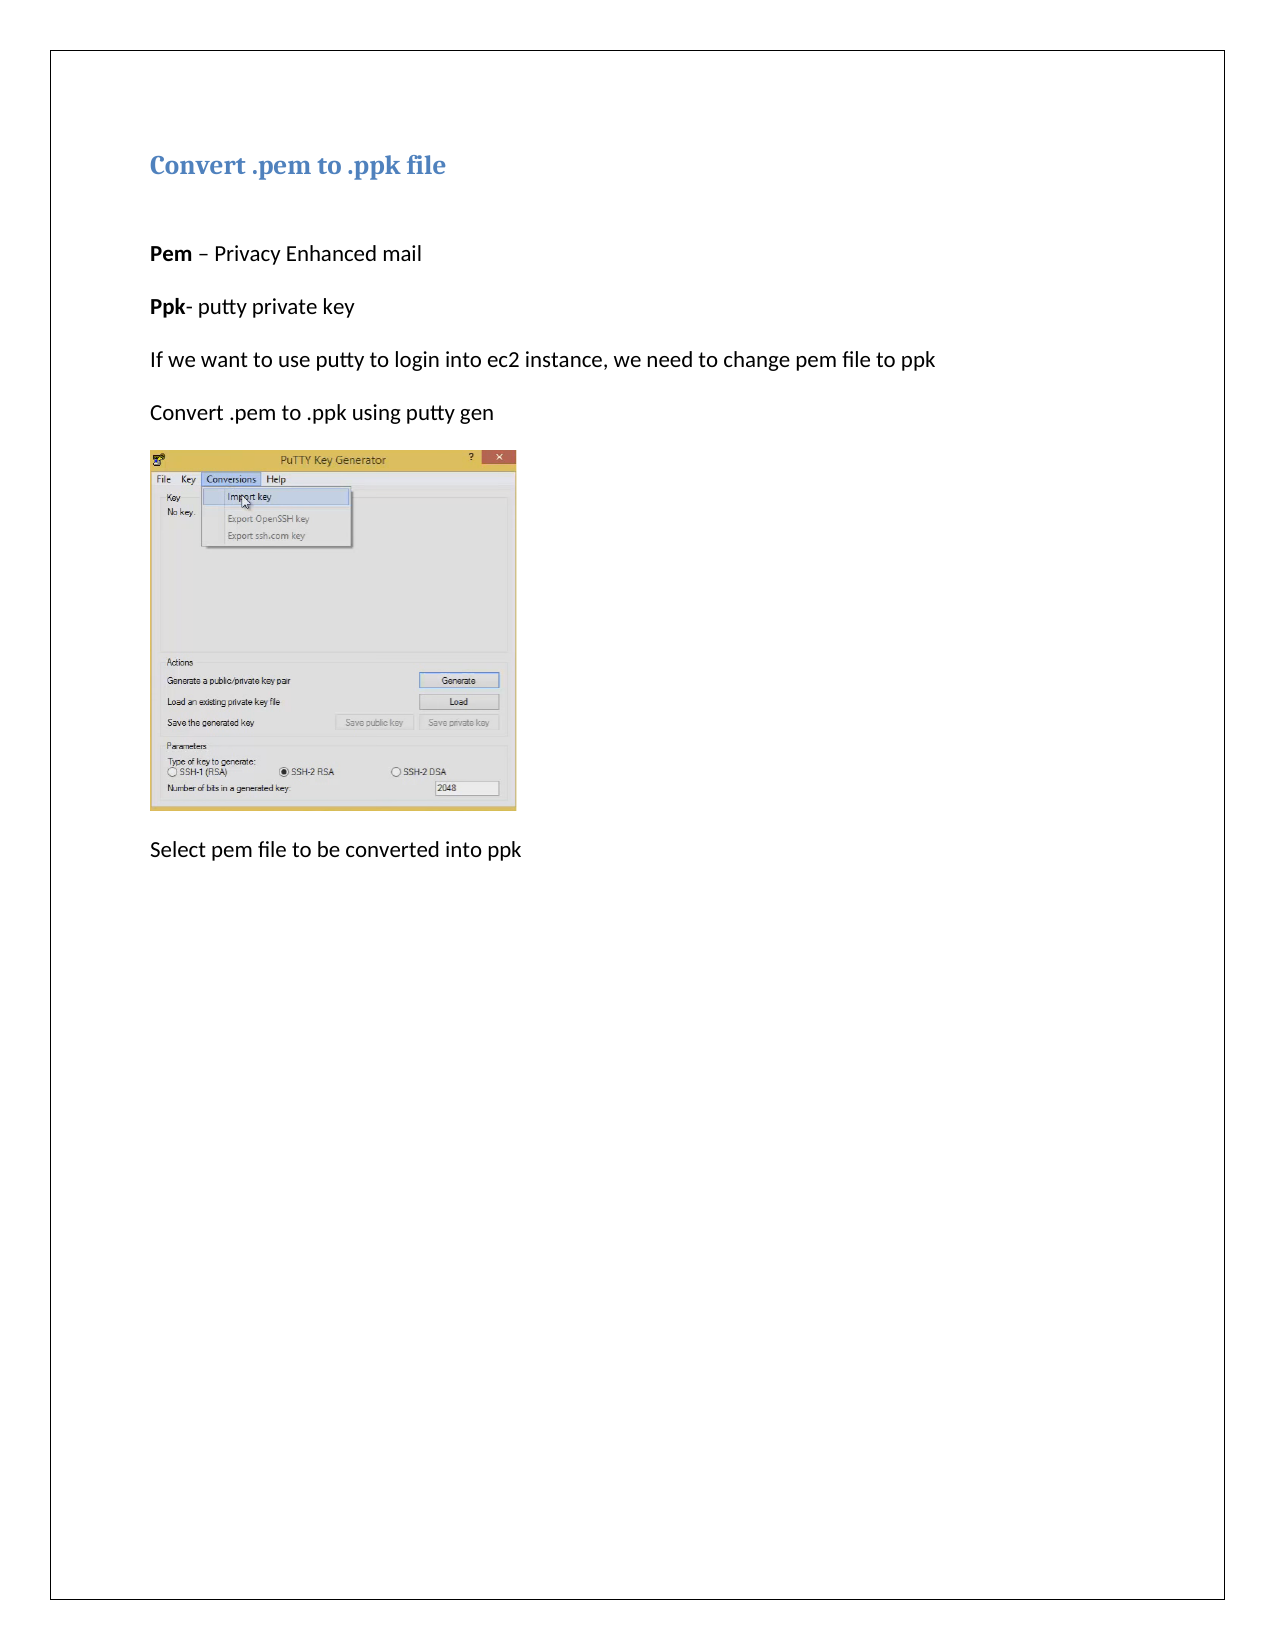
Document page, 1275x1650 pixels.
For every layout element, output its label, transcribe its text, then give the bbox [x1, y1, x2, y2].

subtitle Convert .pem to .ppk file [150, 150, 1125, 181]
text Select pem file to be converted into ppk [150, 835, 1125, 863]
text Convert .pem to .ppk using putty gen [150, 398, 1125, 426]
text Pem – Privacy Enhanced mail [150, 239, 1125, 267]
text If we want to use putty to login into ec2 instance, we need to change pem file to ppk [150, 345, 1125, 373]
text Ppk- putty private key [150, 292, 1125, 320]
picture [150, 450, 517, 811]
